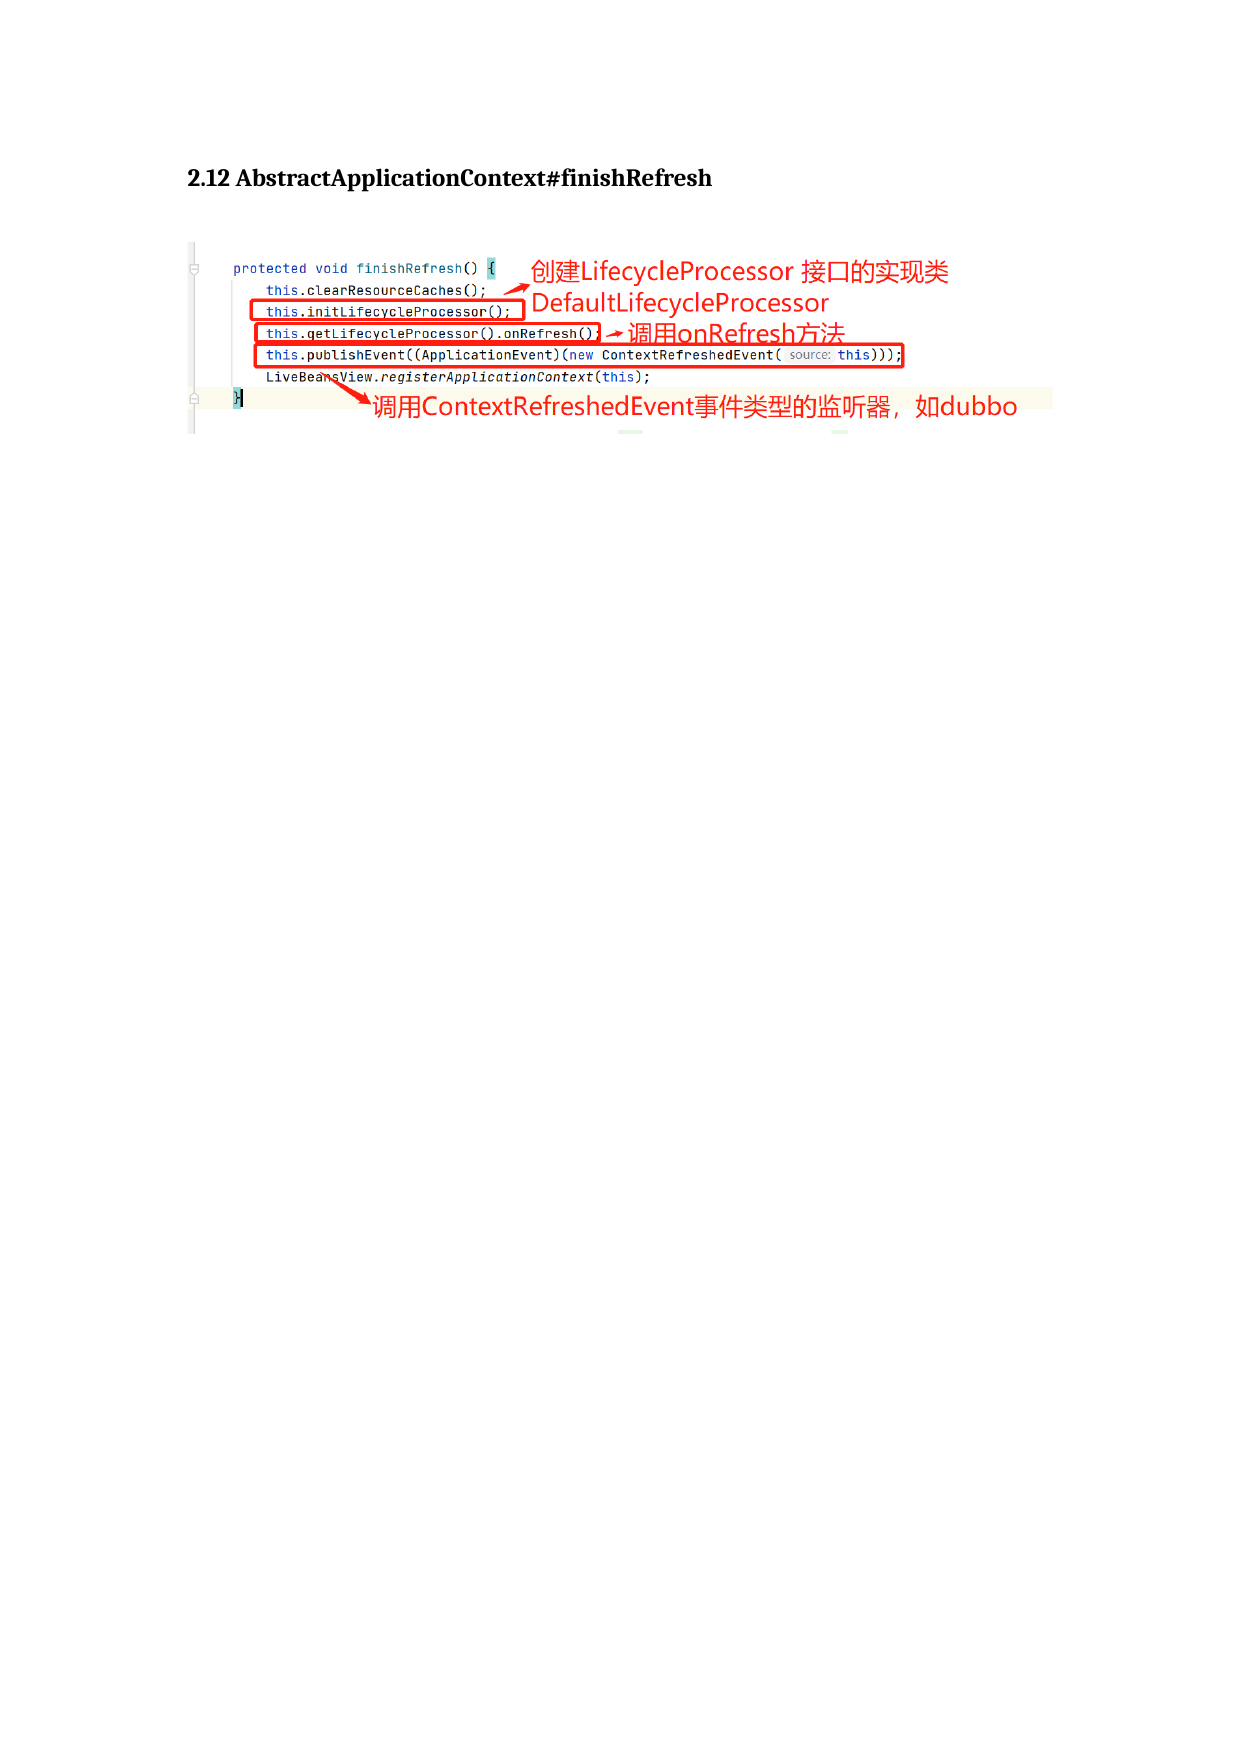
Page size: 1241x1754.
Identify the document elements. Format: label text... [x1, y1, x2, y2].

picture [187, 242, 1053, 434]
subtitle 2.12 AbstractApplicationContext#finishRefresh [187, 162, 1053, 194]
